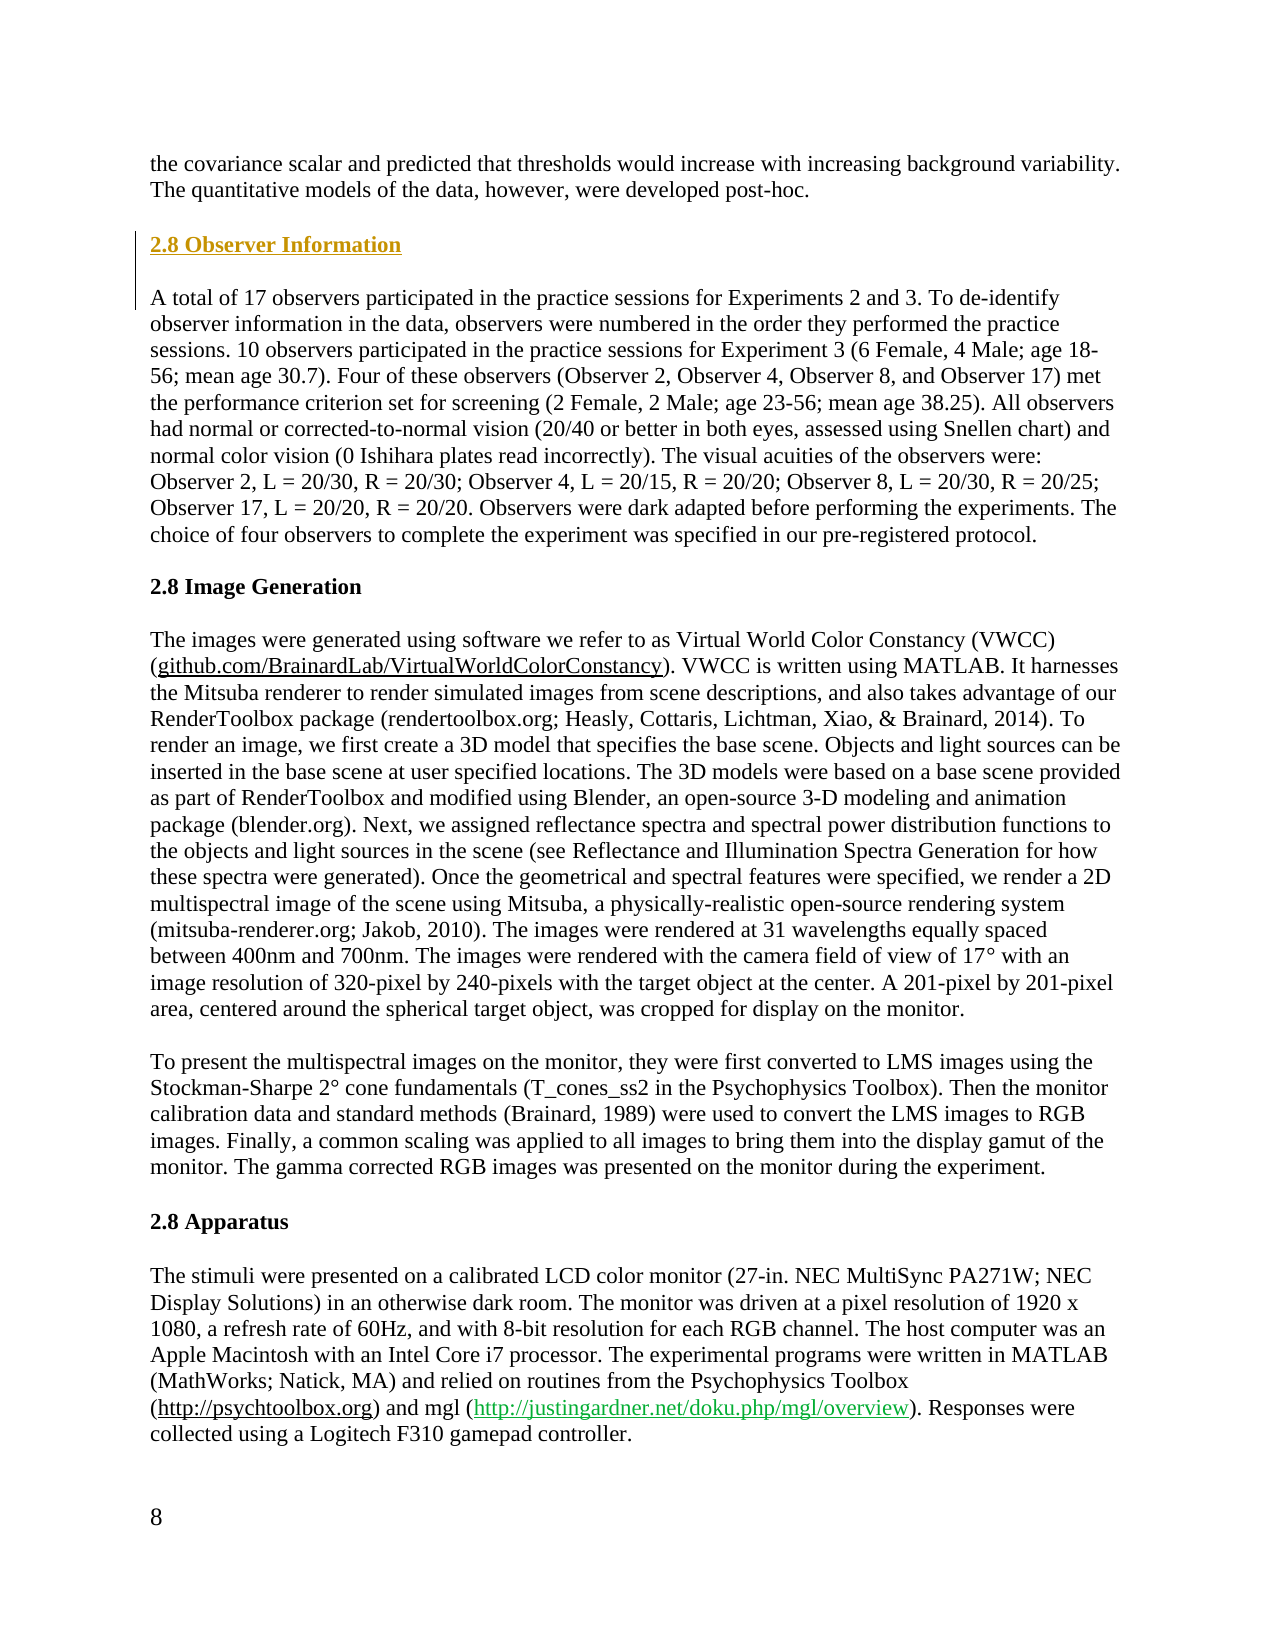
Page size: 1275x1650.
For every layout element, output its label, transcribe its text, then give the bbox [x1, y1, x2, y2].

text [150, 150, 1125, 203]
text A total of 17 observers participated in the practice sessions for Experiments 2 and 3. To de-identify observer information in the data, observers were numbered in the order they performed the practice sessions. 10 observers participated in the practice sessions for Experiment 3 (6 Female, 4 Male; age 18-56; mean age 30.7). Four of these observers (Observer 2, Observer 4, Observer 8, and Observer 17) met the performance criterion set for screening (2 Female, 2 Male; age 23-56; mean age 38.25). All observers had normal or corrected-to-normal vision (20/40 or better in both eyes, assessed using Snellen chart) and normal color vision (0 Ishihara plates read incorrectly). The visual acuities of the observers were: Observer 2, L = 20/30, R = 20/30; Observer 4, L = 20/15, R = 20/20; Observer 8, L = 20/30, R = 20/25; Observer 17, L = 20/20, R = 20/20. Observers were dark adapted before performing the experiments. The choice of four observers to complete the experiment was specified in our pre-registered protocol. [150, 283, 1125, 547]
text The stimuli were presented on a calibrated LCD color monitor (27-in. NEC MultiSync PA271W; NEC Display Solutions) in an otherwise dark room. The monitor was driven at a pixel resolution of 1920 x 1080, a refresh rate of 60Hz, and with 8-bit resolution for each RGB channel. The host computer was an Apple Macintosh with an Intel Core i7 processor. The experimental programs were written in MATLAB (MathWorks; Natick, MA) and relied on routines from the Psychophysics Toolbox (http://psychtoolbox.org) and mgl (http://justingardner.net/doku.php/mgl/overview). Responses were collected using a Logitech F310 gamepad controller. [150, 1262, 1125, 1447]
text 2.8 Image Generation [150, 573, 1125, 600]
text To present the multispectral images on the monitor, they were first converted to LMS images using the Stockman-Sharpe 2° cone fundamentals (T_cones_ss2 in the Psychophysics Toolbox). Then the monitor calibration data and standard methods (Brainard, 1989) were used to convert the LMS images to RGB images. Finally, a common scaling was applied to all images to bring them into the display gamut of the monitor. The gamma corrected RGB images was presented on the monitor during the experiment. [150, 1048, 1125, 1179]
text 2.8 Apparatus [150, 1208, 1125, 1234]
text The images were generated using software we refer to as Virtual World Color Constancy (VWCC) (github.com/BrainardLab/VirtualWorldColorConstancy). VWCC is written using MATLAB. It harnesses the Mitsuba renderer to render simulated images from scene descriptions, and also takes advantage of our RenderToolbox package (rendertoolbox.org; Heasly, Cottaris, Lichtman, Xiao, & Brainard, 2014). To render an image, we first create a 3D model that specifies the base scene. Objects and light sources can be inserted in the base scene at user specified locations. The 3D models were based on a base scene provided as part of RenderToolbox and modified using Blender, an open-source 3-D modeling and animation package (blender.org). Next, we assigned reflectance spectra and spectral power distribution functions to the objects and light sources in the scene (see Reflectance and Illumination Spectra Generation for how these spectra were generated). Once the geometrical and spectral features were specified, we render a 2D multispectral image of the scene using Mitsuba, a physically-realistic open-source rendering system (mitsuba-renderer.org; Jakob, 2010). The images were rendered at 31 wavelengths equally spaced between 400nm and 700nm. The images were rendered with the camera field of view of 17° with an image resolution of 320-pixel by 240-pixels with the target object at the center. A 201-pixel by 201-pixel area, centered around the spherical target object, was cropped for display on the monitor. [150, 626, 1125, 1021]
